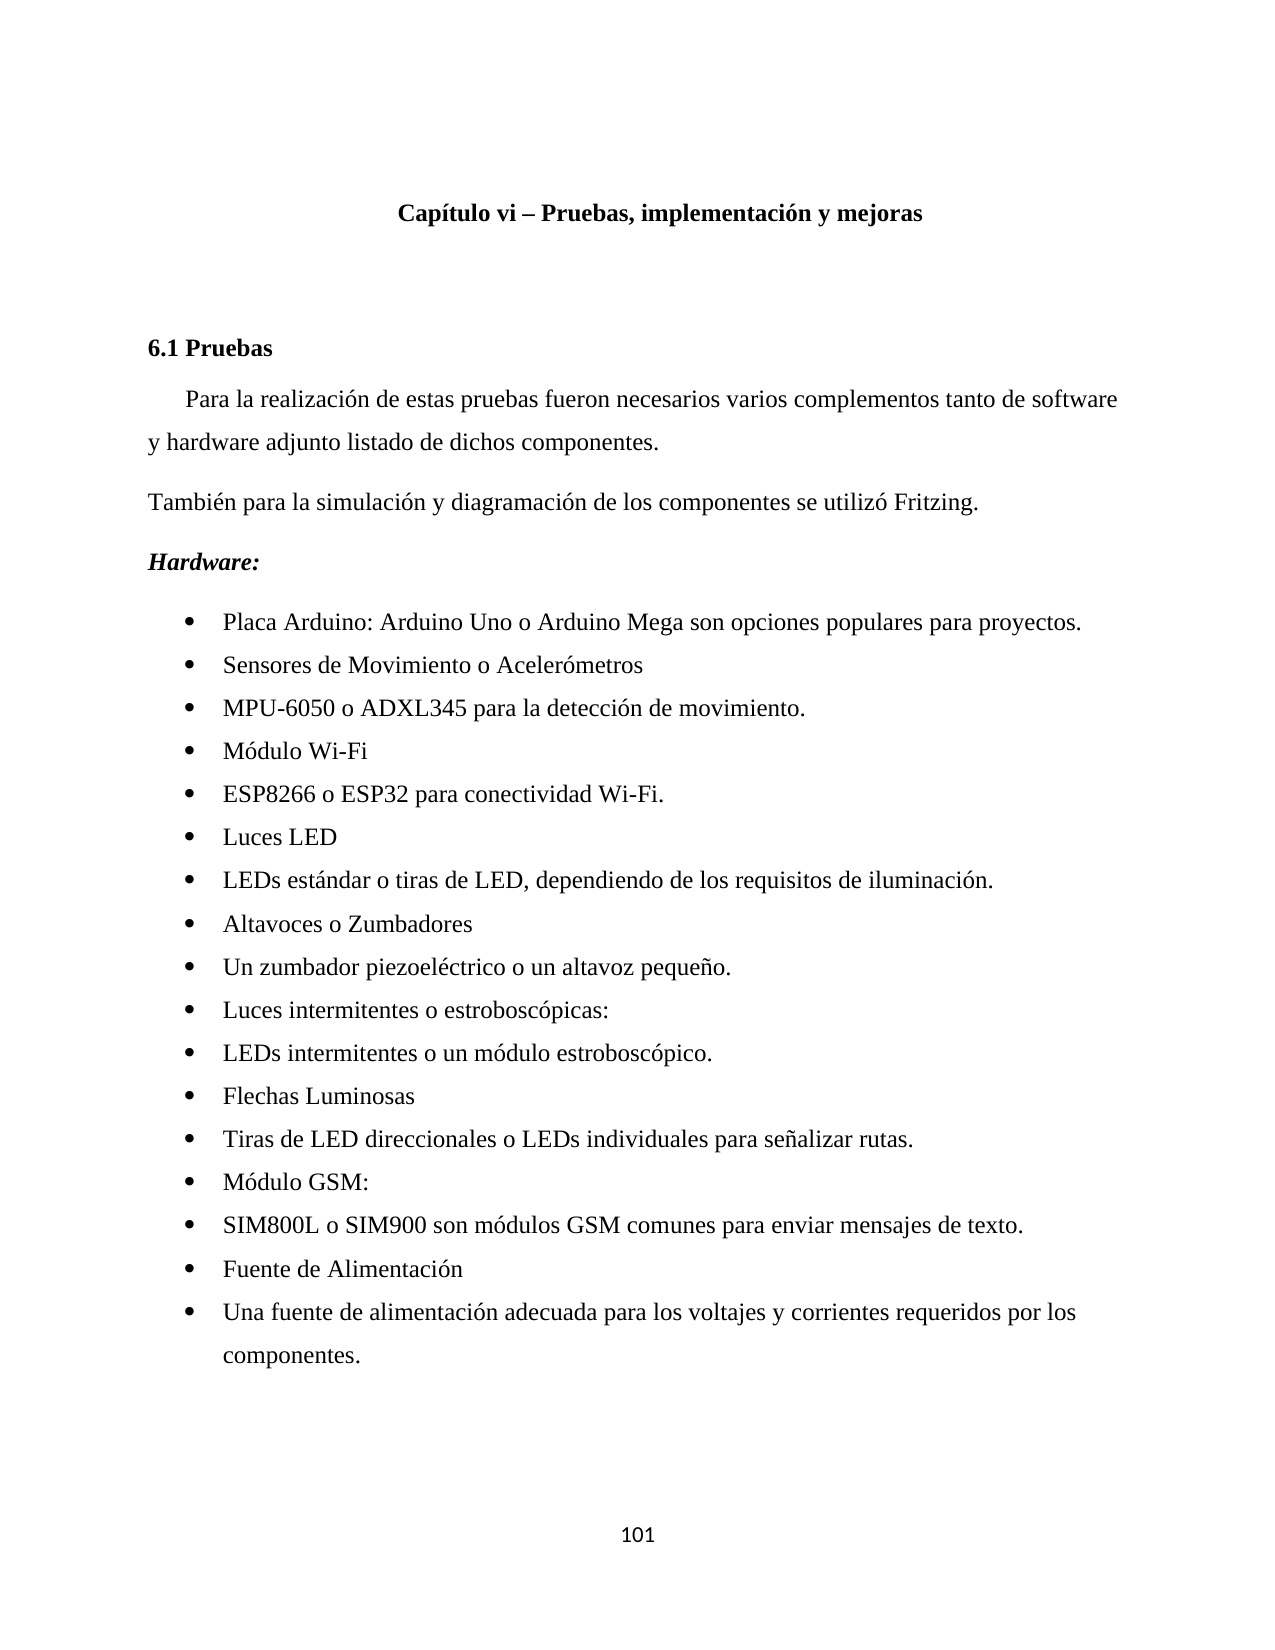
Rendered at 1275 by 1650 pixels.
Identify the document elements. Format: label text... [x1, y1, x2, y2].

list Módulo GSM: [185, 1167, 1127, 1196]
list SIM800L o SIM900 son módulos GSM comunes para enviar mensajes de texto. [185, 1211, 1127, 1239]
list Sensores de Movimiento o Acelerómetros [185, 650, 1127, 679]
list LEDs intermitentes o un módulo estroboscópico. [185, 1038, 1127, 1067]
list Luces intermitentes o estroboscópicas: [185, 995, 1127, 1024]
subtitle Pruebas [148, 333, 1127, 362]
subtitle Capítulo vi – Pruebas, implementación y mejoras [193, 198, 1127, 226]
list Tiras de LED direccionales o LEDs individuales para señalizar rutas. [185, 1124, 1127, 1153]
list ESP8266 o ESP32 para conectividad Wi-Fi. [185, 779, 1127, 808]
list Luces LED [185, 822, 1127, 851]
list Fuente de Alimentación [185, 1254, 1127, 1282]
list Flechas Luminosas [185, 1081, 1127, 1110]
list Un zumbador piezoeléctrico o un altavoz pequeño. [185, 952, 1127, 981]
text Hardware: [148, 547, 1127, 576]
list Una fuente de alimentación adecuada para los voltajes y corrientes requeridos por los componentes. [185, 1297, 1127, 1369]
list Módulo Wi-Fi [185, 736, 1127, 765]
text Para la realización de estas pruebas fueron necesarios varios complementos tanto de software y hardware adjunto listado de dichos componentes. [148, 384, 1127, 456]
list Placa Arduino: Arduino Uno o Arduino Mega son opciones populares para proyectos. [185, 607, 1127, 636]
text También para la simulación y diagramación de los componentes se utilizó Fritzing. [148, 487, 1127, 516]
list LEDs estándar o tiras de LED, dependiendo de los requisitos de iluminación. [185, 866, 1127, 894]
list Altavoces o Zumbadores [185, 909, 1127, 937]
list MPU-6050 o ADXL345 para la detección de movimiento. [185, 693, 1127, 722]
